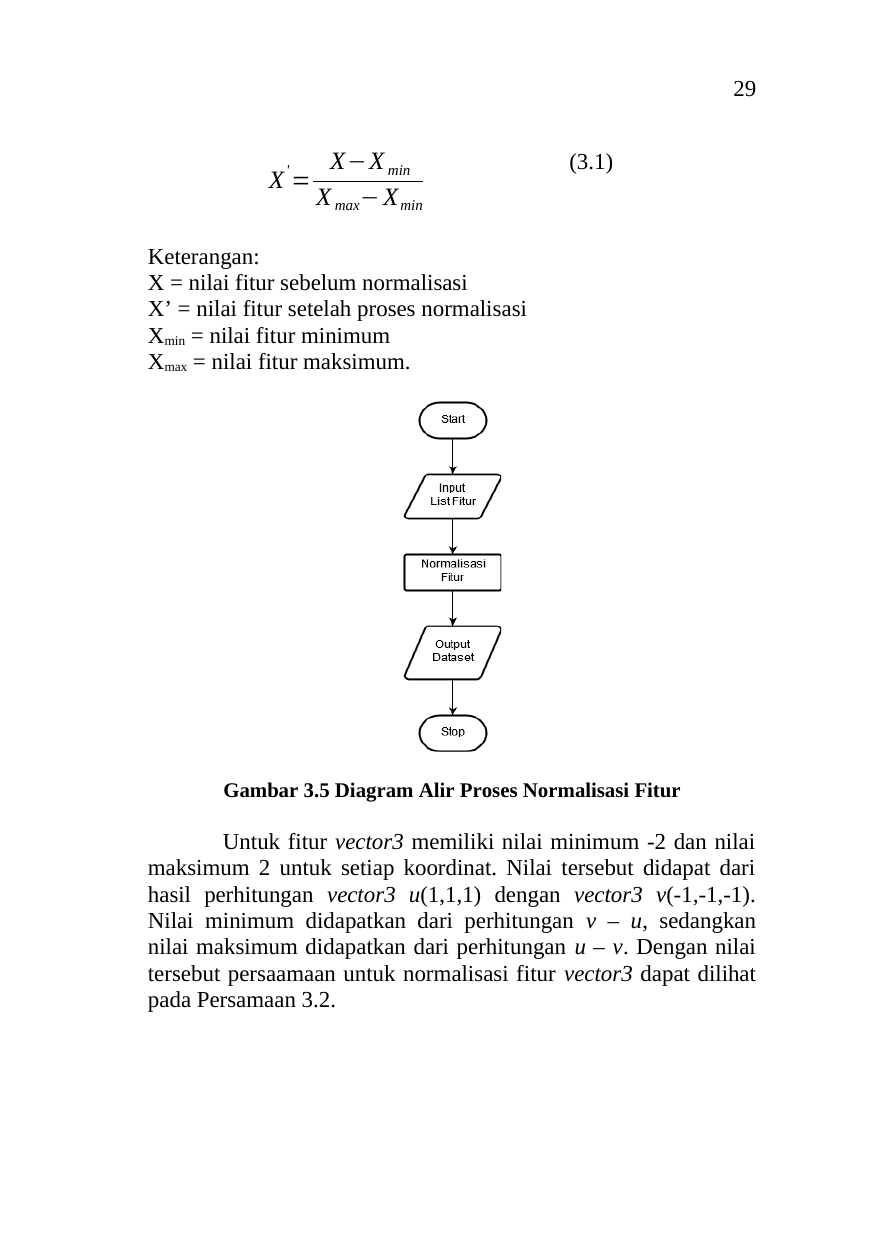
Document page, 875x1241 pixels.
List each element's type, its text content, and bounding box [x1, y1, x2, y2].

text X = nilai fitur sebelum normalisasi [148, 269, 756, 295]
list Gambar 3.5 Diagram Alir Proses Normalisasi Fitur [148, 778, 756, 802]
table_header [148, 148, 544, 216]
picture [402, 400, 502, 752]
text Xmin = nilai fitur minimum [148, 322, 756, 348]
text Keterangan: [148, 243, 756, 269]
text Xmax = nilai fitur maksimum. [148, 348, 756, 374]
table_header (3.1) [544, 148, 638, 216]
text X’ = nilai fitur setelah proses normalisasi [148, 295, 756, 322]
text Untuk fitur vector3 memiliki nilai minimum -2 dan nilai maksimum 2 untuk setiap koordinat. Nilai tersebut didapat dari hasil perhitungan vector3 u(1,1,1) dengan vector3 v(-1,-1,-1). Nilai minimum didapatkan dari perhitungan v – u, sedangkan nilai maksimum didapatkan dari perhitungan u – v. Dengan nilai tersebut persaamaan untuk normalisasi fitur vector3 dapat dilihat pada Persamaan 3.2. [148, 828, 756, 1012]
